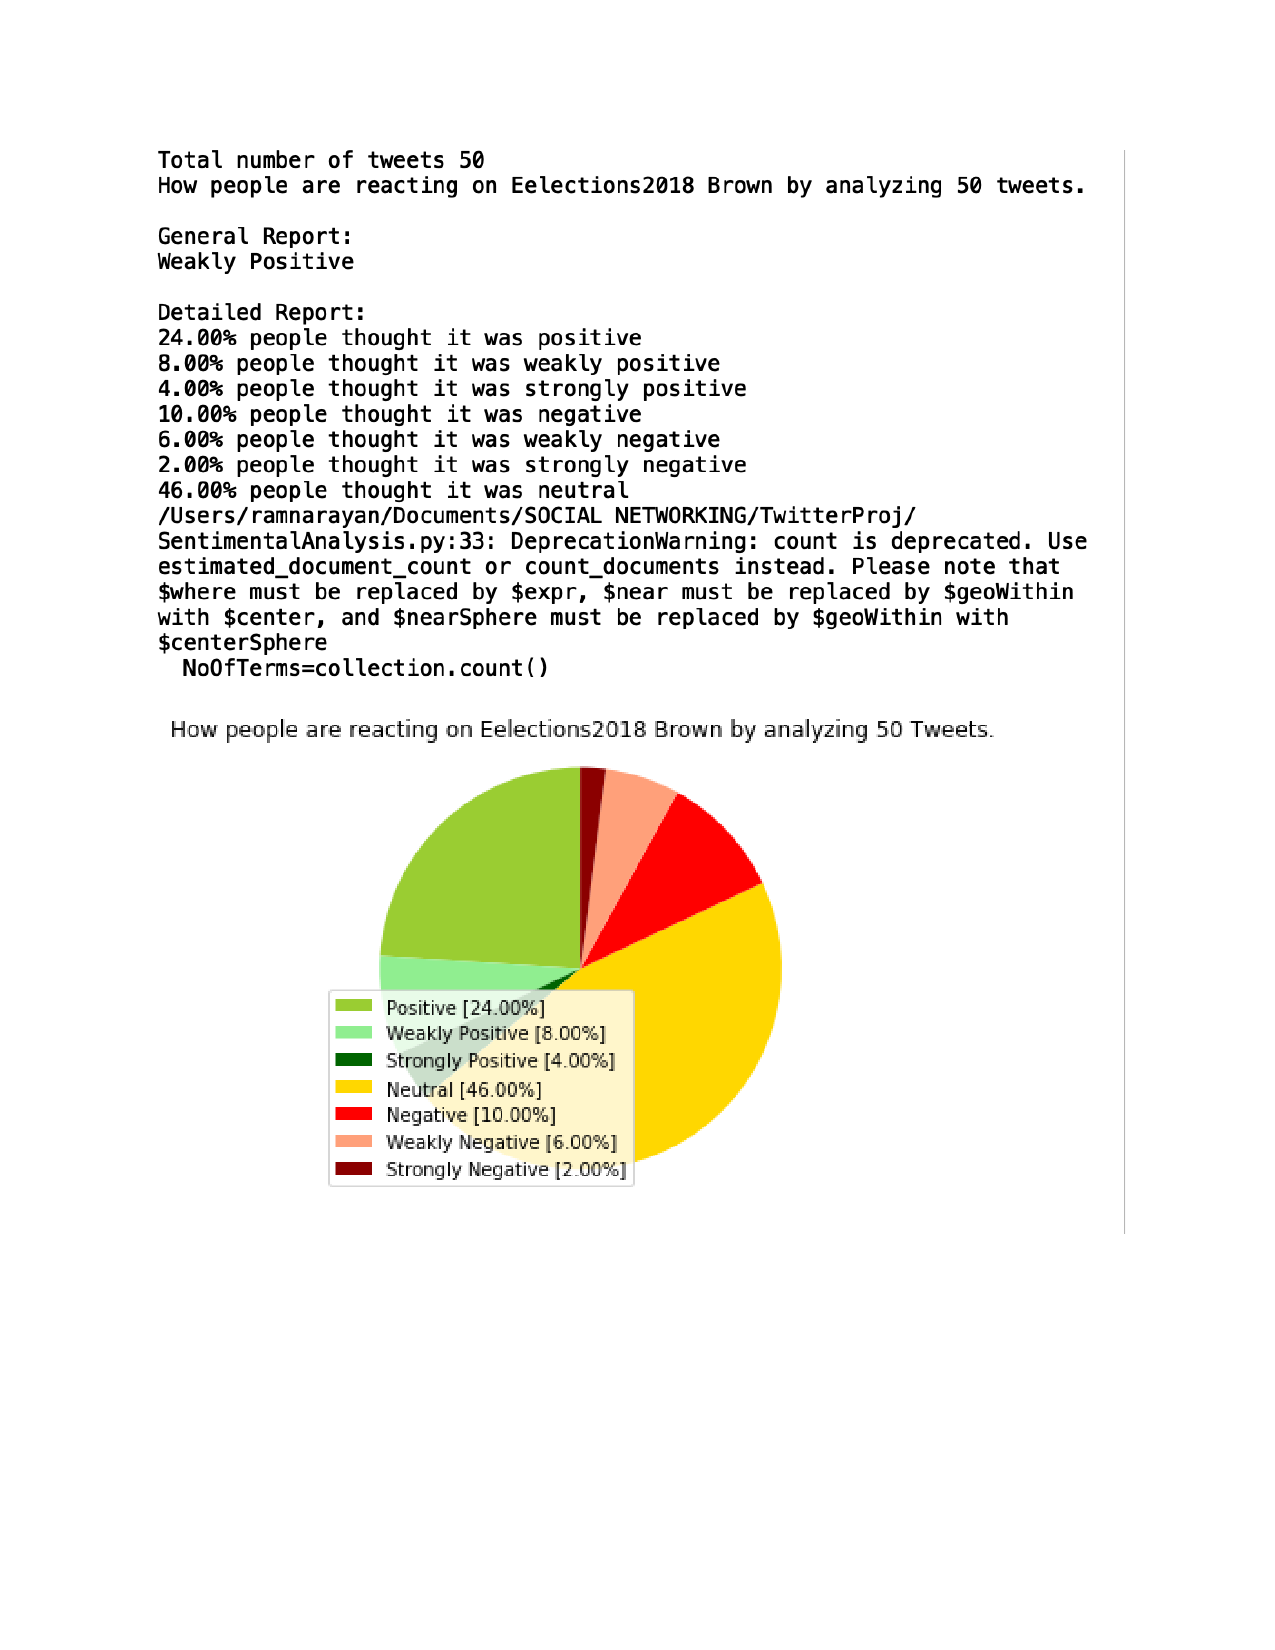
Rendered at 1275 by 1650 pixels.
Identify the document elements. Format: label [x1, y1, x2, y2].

picture [150, 150, 1125, 1234]
